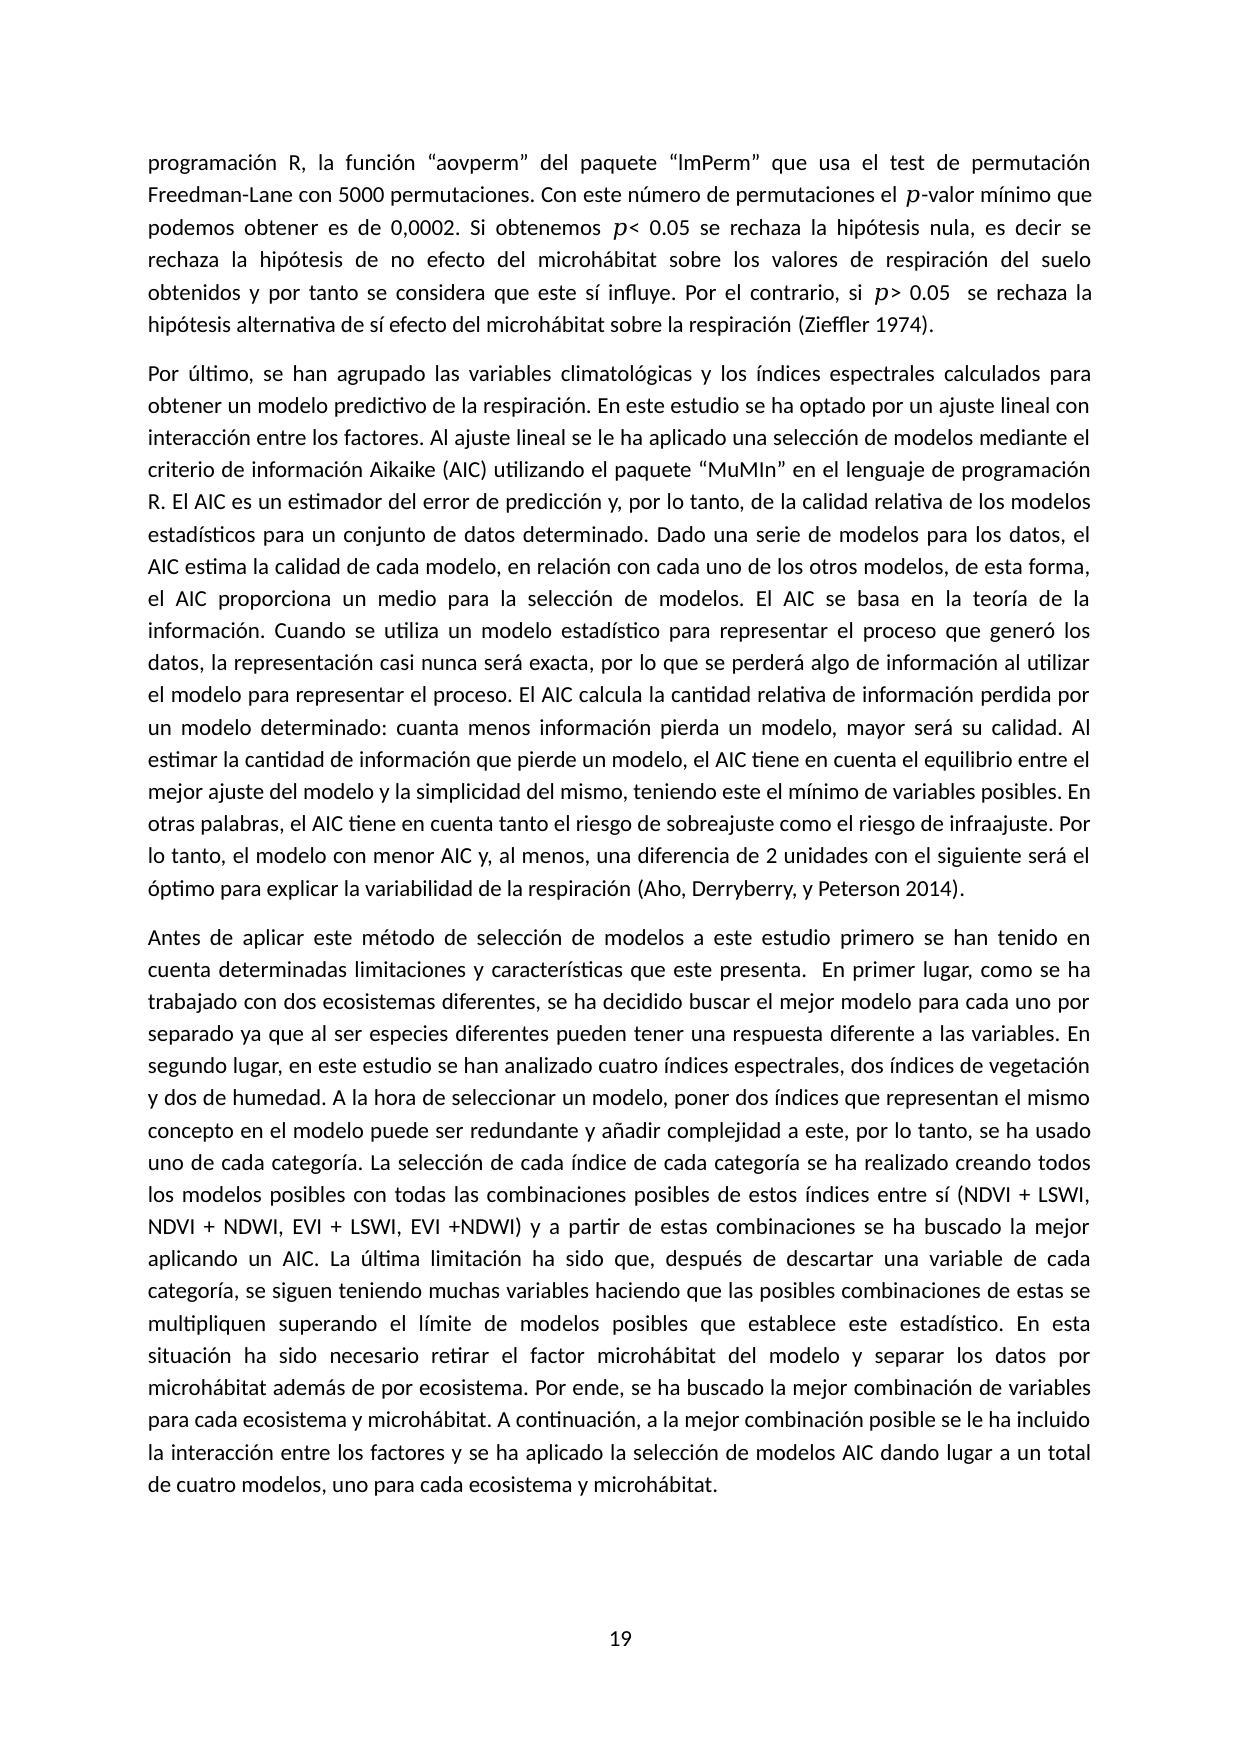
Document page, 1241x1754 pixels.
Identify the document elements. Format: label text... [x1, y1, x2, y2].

text Antes de aplicar este método de selección de modelos a este estudio primero se han tenido en cuenta determinadas limitaciones y características que este presenta. En primer lugar, como se ha trabajado con dos ecosistemas diferentes, se ha decidido buscar el mejor modelo para cada uno por separado ya que al ser especies diferentes pueden tener una respuesta diferente a las variables. En segundo lugar, en este estudio se han analizado cuatro índices espectrales, dos índices de vegetación y dos de humedad. A la hora de seleccionar un modelo, poner dos índices que representan el mismo concepto en el modelo puede ser redundante y añadir complejidad a este, por lo tanto, se ha usado uno de cada categoría. La selección de cada índice de cada categoría se ha realizado creando todos los modelos posibles con todas las combinaciones posibles de estos índices entre sí (NDVI + LSWI, NDVI + NDWI, EVI + LSWI, EVI +NDWI) y a partir de estas combinaciones se ha buscado la mejor aplicando un AIC. La última limitación ha sido que, después de descartar una variable de cada categoría, se siguen teniendo muchas variables haciendo que las posibles combinaciones de estas se multipliquen superando el límite de modelos posibles que establece este estadístico. En esta situación ha sido necesario retirar el factor microhábitat del modelo y separar los datos por microhábitat además de por ecosistema. Por ende, se ha buscado la mejor combinación de variables para cada ecosistema y microhábitat. A continuación, a la mejor combinación posible se le ha incluido la interacción entre los factores y se ha aplicado la selección de modelos AIC dando lugar a un total de cuatro modelos, uno para cada ecosistema y microhábitat. [148, 923, 1092, 1498]
text Por último, se han agrupado las variables climatológicas y los índices espectrales calculados para obtener un modelo predictivo de la respiración. En este estudio se ha optado por un ajuste lineal con interacción entre los factores. Al ajuste lineal se le ha aplicado una selección de modelos mediante el criterio de información Aikaike (AIC) utilizando el paquete “MuMIn” en el lenguaje de programación R. El AIC es un estimador del error de predicción y, por lo tanto, de la calidad relativa de los modelos estadísticos para un conjunto de datos determinado. Dado una serie de modelos para los datos, el AIC estima la calidad de cada modelo, en relación con cada uno de los otros modelos, de esta forma, el AIC proporciona un medio para la selección de modelos. El AIC se basa en la teoría de la información. Cuando se utiliza un modelo estadístico para representar el proceso que generó los datos, la representación casi nunca será exacta, por lo que se perderá algo de información al utilizar el modelo para representar el proceso. El AIC calcula la cantidad relativa de información perdida por un modelo determinado: cuanta menos información pierda un modelo, mayor será su calidad. Al estimar la cantidad de información que pierde un modelo, el AIC tiene en cuenta el equilibrio entre el mejor ajuste del modelo y la simplicidad del mismo, teniendo este el mínimo de variables posibles. En otras palabras, el AIC tiene en cuenta tanto el riesgo de sobreajuste como el riesgo de infraajuste. Por lo tanto, el modelo con menor AIC y, al menos, una diferencia de 2 unidades con el siguiente será el óptimo para explicar la variabilidad de la respiración (Aho, Derryberry, y Peterson 2014). [148, 359, 1092, 902]
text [148, 148, 1092, 338]
